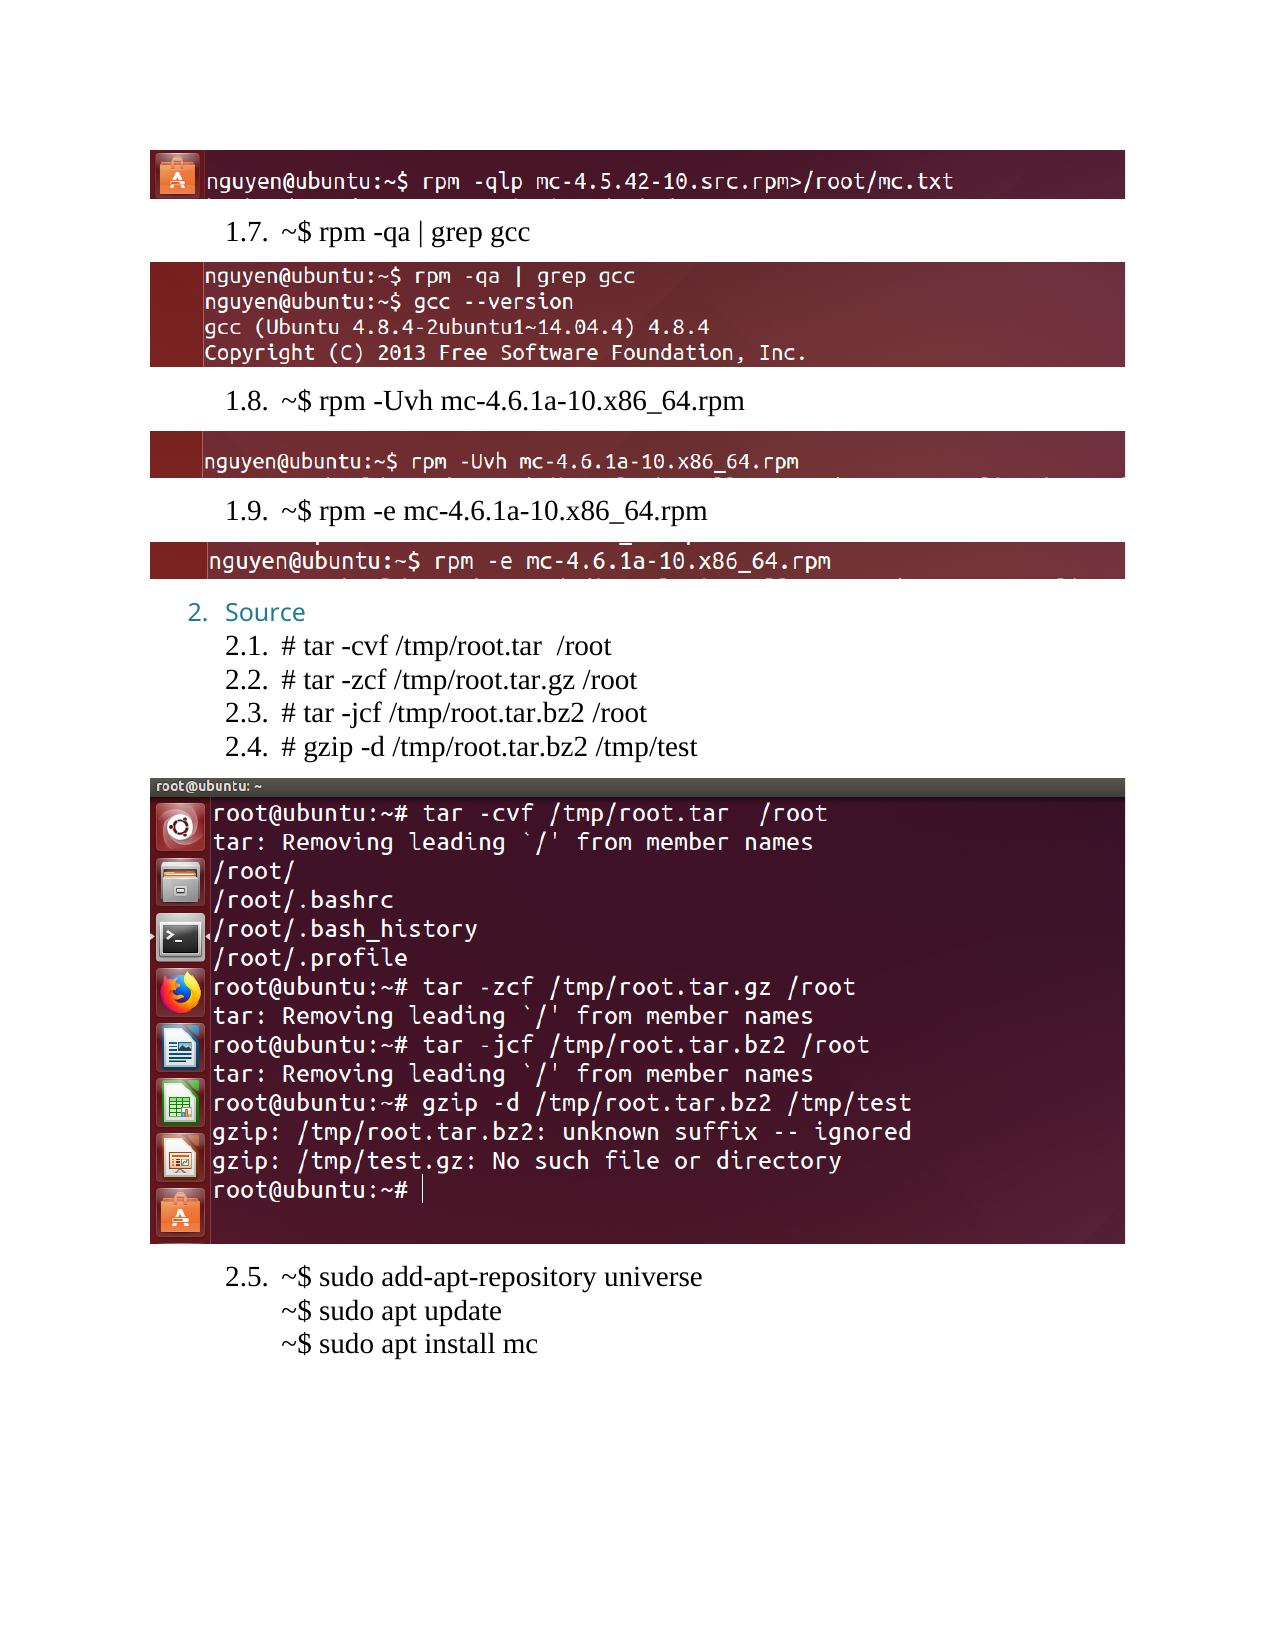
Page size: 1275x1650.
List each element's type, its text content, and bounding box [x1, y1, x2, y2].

list ~$ rpm -e mc-4.6.1a-10.x86_64.rpm [225, 493, 1125, 527]
list # tar -zcf /tmp/root.tar.gz /root [225, 662, 1125, 696]
list # tar -jcf /tmp/root.tar.bz2 /root [225, 696, 1125, 729]
list ~$ rpm -Uvh mc-4.6.1a-10.x86_64.rpm [225, 383, 1125, 416]
list Source [187, 594, 1125, 628]
picture [150, 431, 1125, 478]
picture [150, 150, 1125, 199]
list # tar -cvf /tmp/root.tar /root [225, 628, 1125, 662]
picture [150, 542, 1125, 579]
list ~$ rpm -qa | grep gcc [225, 214, 1125, 247]
picture [150, 262, 1125, 367]
list ~$ sudo add-apt-repository universe ~$ sudo apt update ~$ sudo apt install mc [225, 1259, 1125, 1360]
picture [150, 778, 1125, 1244]
list # gzip -d /tmp/root.tar.bz2 /tmp/test [225, 729, 1125, 763]
